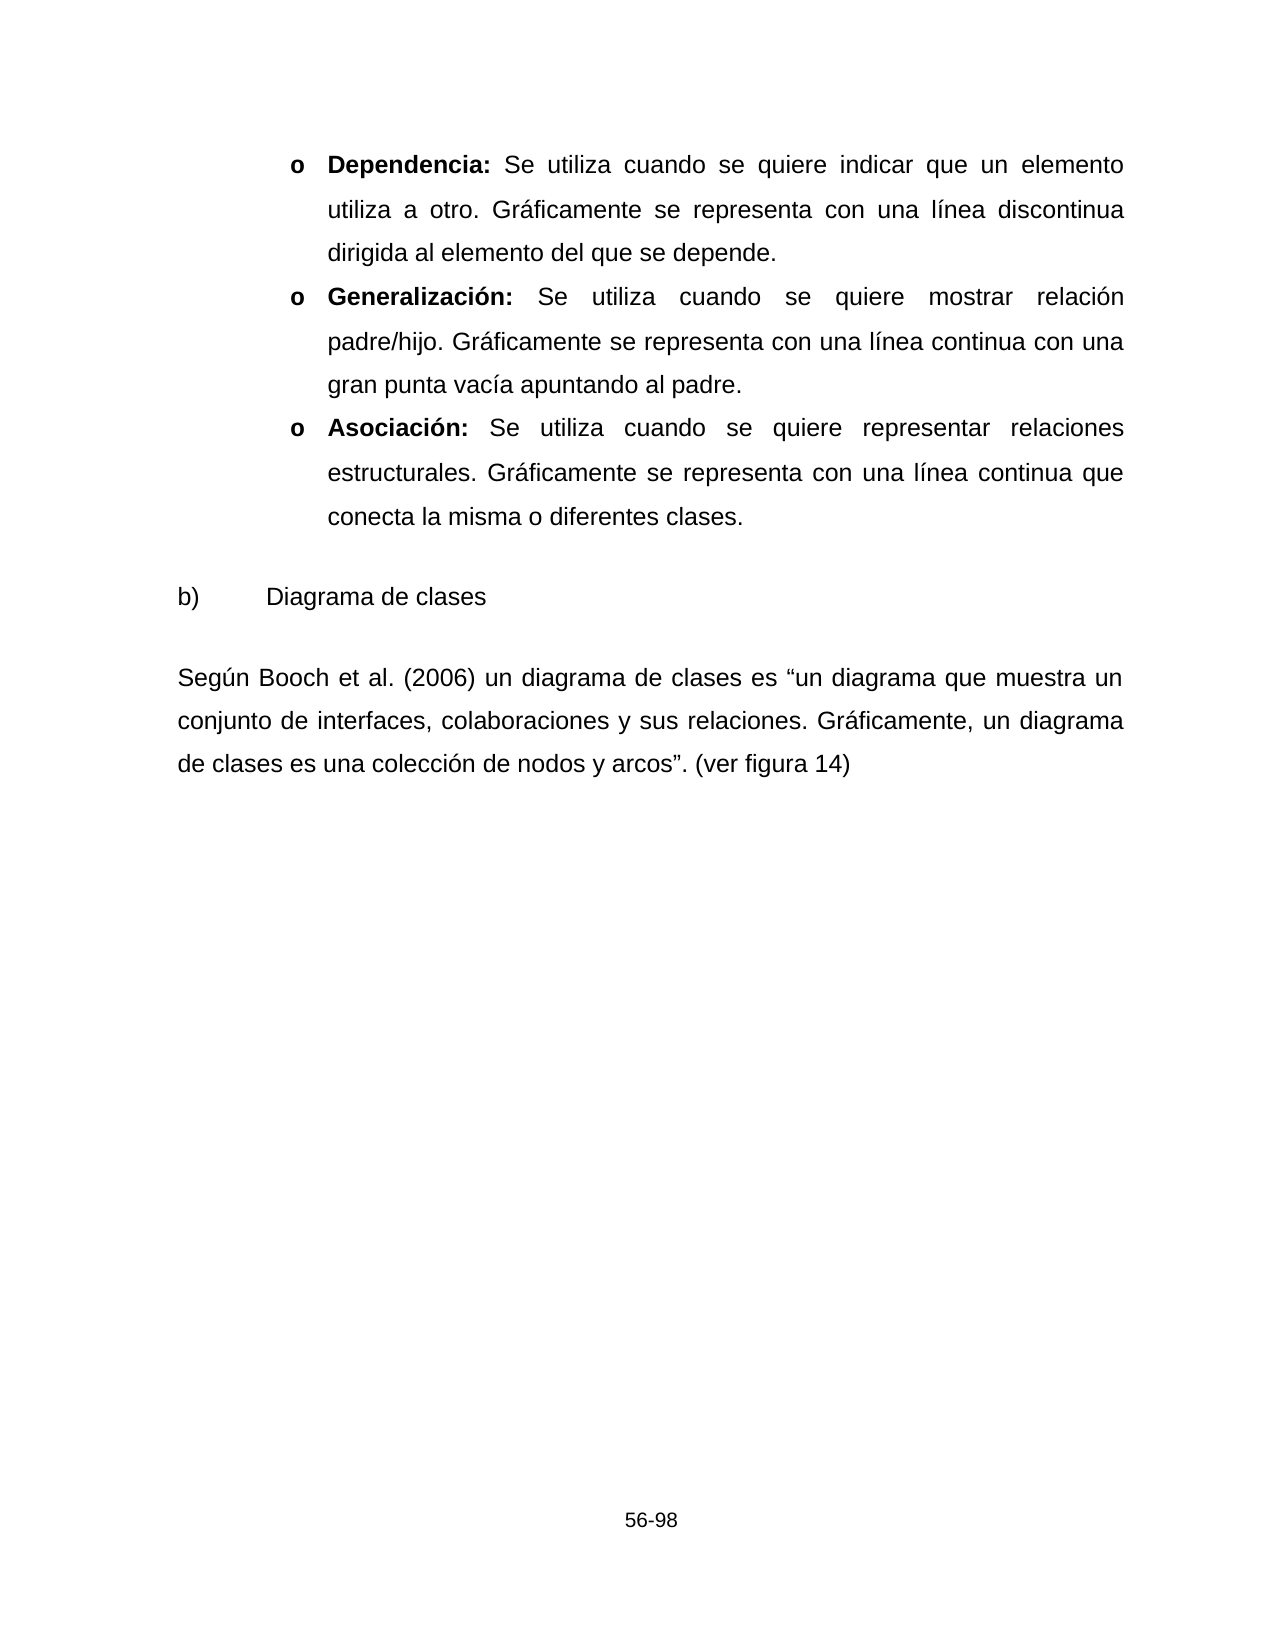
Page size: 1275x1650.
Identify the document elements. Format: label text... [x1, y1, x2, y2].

list Diagrama de clases [177, 582, 1125, 611]
text Según Booch et al. (2006) un diagrama de clases es “un diagrama que muestra un conjunto de interfaces, colaboraciones y sus relaciones. Gráficamente, un diagrama de clases es una colección de nodos y arcos”. (ver figura 14) [177, 663, 1125, 778]
list Dependencia: Se utiliza cuando se quiere indicar que un elemento utiliza a otro. Gráficamente se representa con una línea discontinua dirigida al elemento del que se depende. [290, 150, 1125, 267]
list Asociación: Se utiliza cuando se quiere representar relaciones estructurales. Gráficamente se representa con una línea continua que conecta la misma o diferentes clases. [290, 413, 1125, 530]
list Generalización: Se utiliza cuando se quiere mostrar relación padre/hijo. Gráficamente se representa con una línea continua con una gran punta vacía apuntando al padre. [290, 282, 1125, 399]
